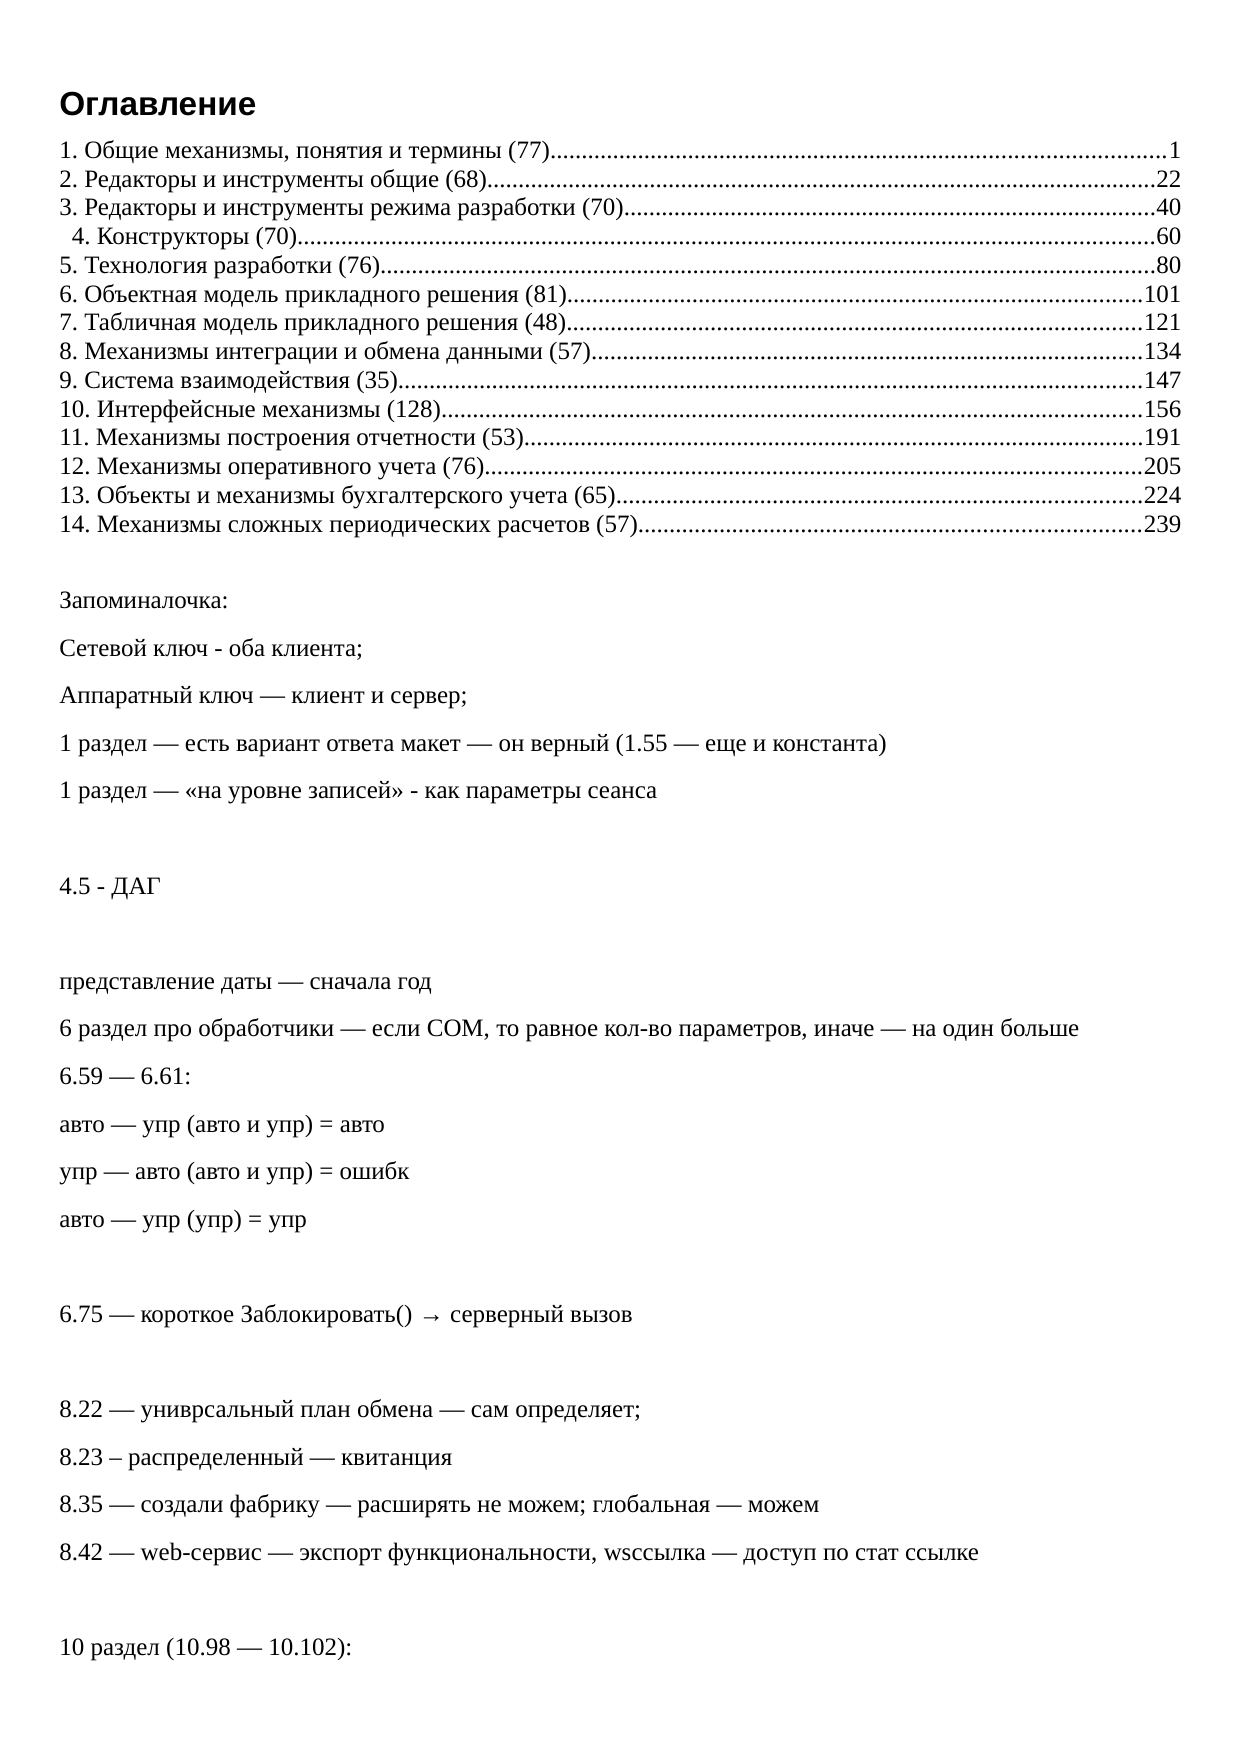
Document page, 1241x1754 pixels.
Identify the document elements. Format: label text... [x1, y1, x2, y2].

text упр — авто (авто и упр) = ошибк [59, 1156, 1181, 1185]
text Сетевой ключ - оба клиента; [59, 633, 1181, 661]
text авто — упр (упр) = упр [59, 1204, 1181, 1233]
text 8.35 — создали фабрику — расширять не можем; глобальная — можем [59, 1489, 1181, 1518]
text 4.5 - ДАГ [59, 871, 1181, 899]
text представление даты — сначала год [59, 966, 1181, 995]
text Запоминалочка: [59, 585, 1181, 614]
text 6 раздел про обработчики — если COM, то равное кол-во параметров, иначе — на один больше [59, 1013, 1181, 1042]
text 1 раздел — есть вариант ответа макет — он верный (1.55 — еще и константа) [59, 728, 1181, 757]
text авто — упр (авто и упр) = авто [59, 1109, 1181, 1137]
text 8.22 — униврсальный план обмена — сам определяет; [59, 1394, 1181, 1423]
text 6.75 — короткое Заблокировать() → серверный вызов [59, 1299, 1181, 1328]
text 10 раздел (10.98 — 10.102): [59, 1632, 1181, 1661]
text 6.59 — 6.61: [59, 1061, 1181, 1090]
text Аппаратный ключ — клиент и сервер; [59, 680, 1181, 709]
text 8.42 — web-сервис — экспорт функциональности, wsссылка — доступ по стат ссылке [59, 1537, 1181, 1566]
text 1 раздел — «на уровне записей» - как параметры сеанса [59, 776, 1181, 804]
text 8.23 – распределенный — квитанция [59, 1442, 1181, 1471]
